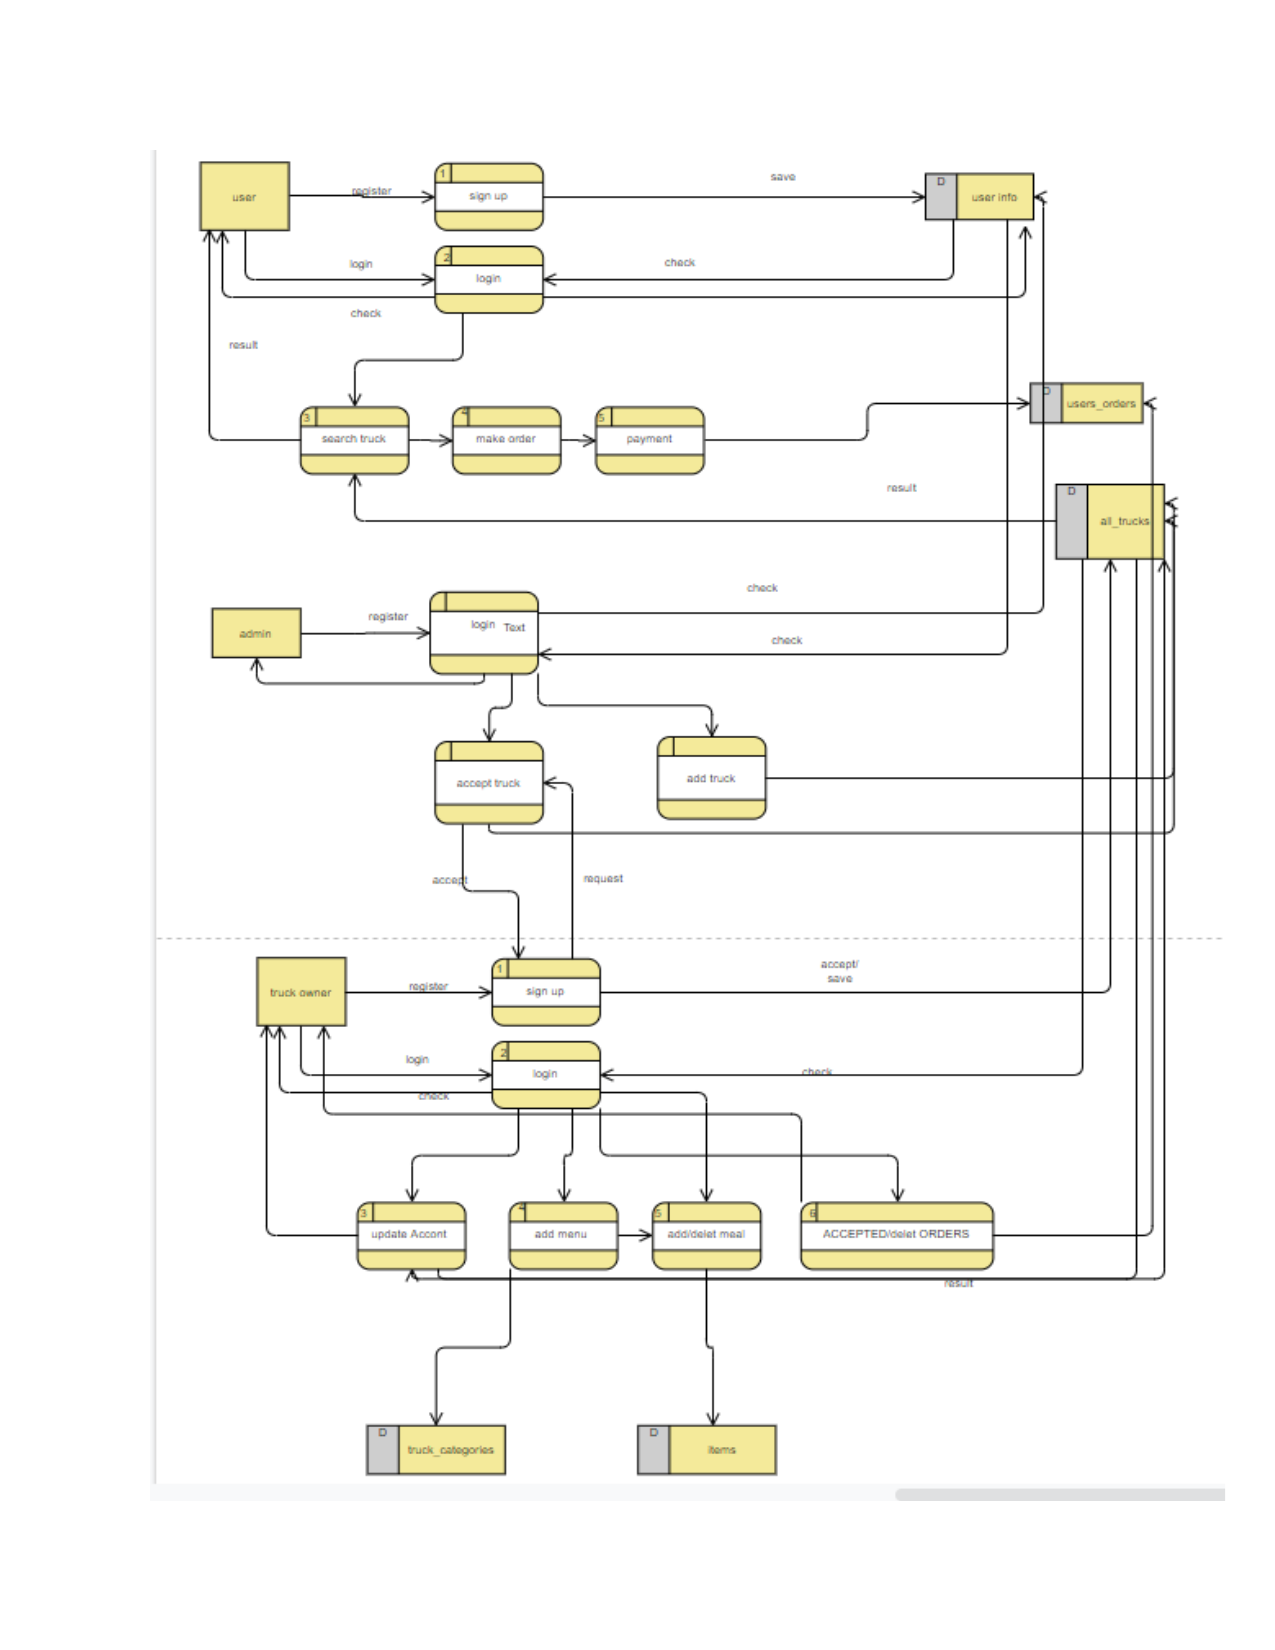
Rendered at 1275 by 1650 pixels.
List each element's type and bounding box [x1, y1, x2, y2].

picture [150, 150, 1225, 1501]
